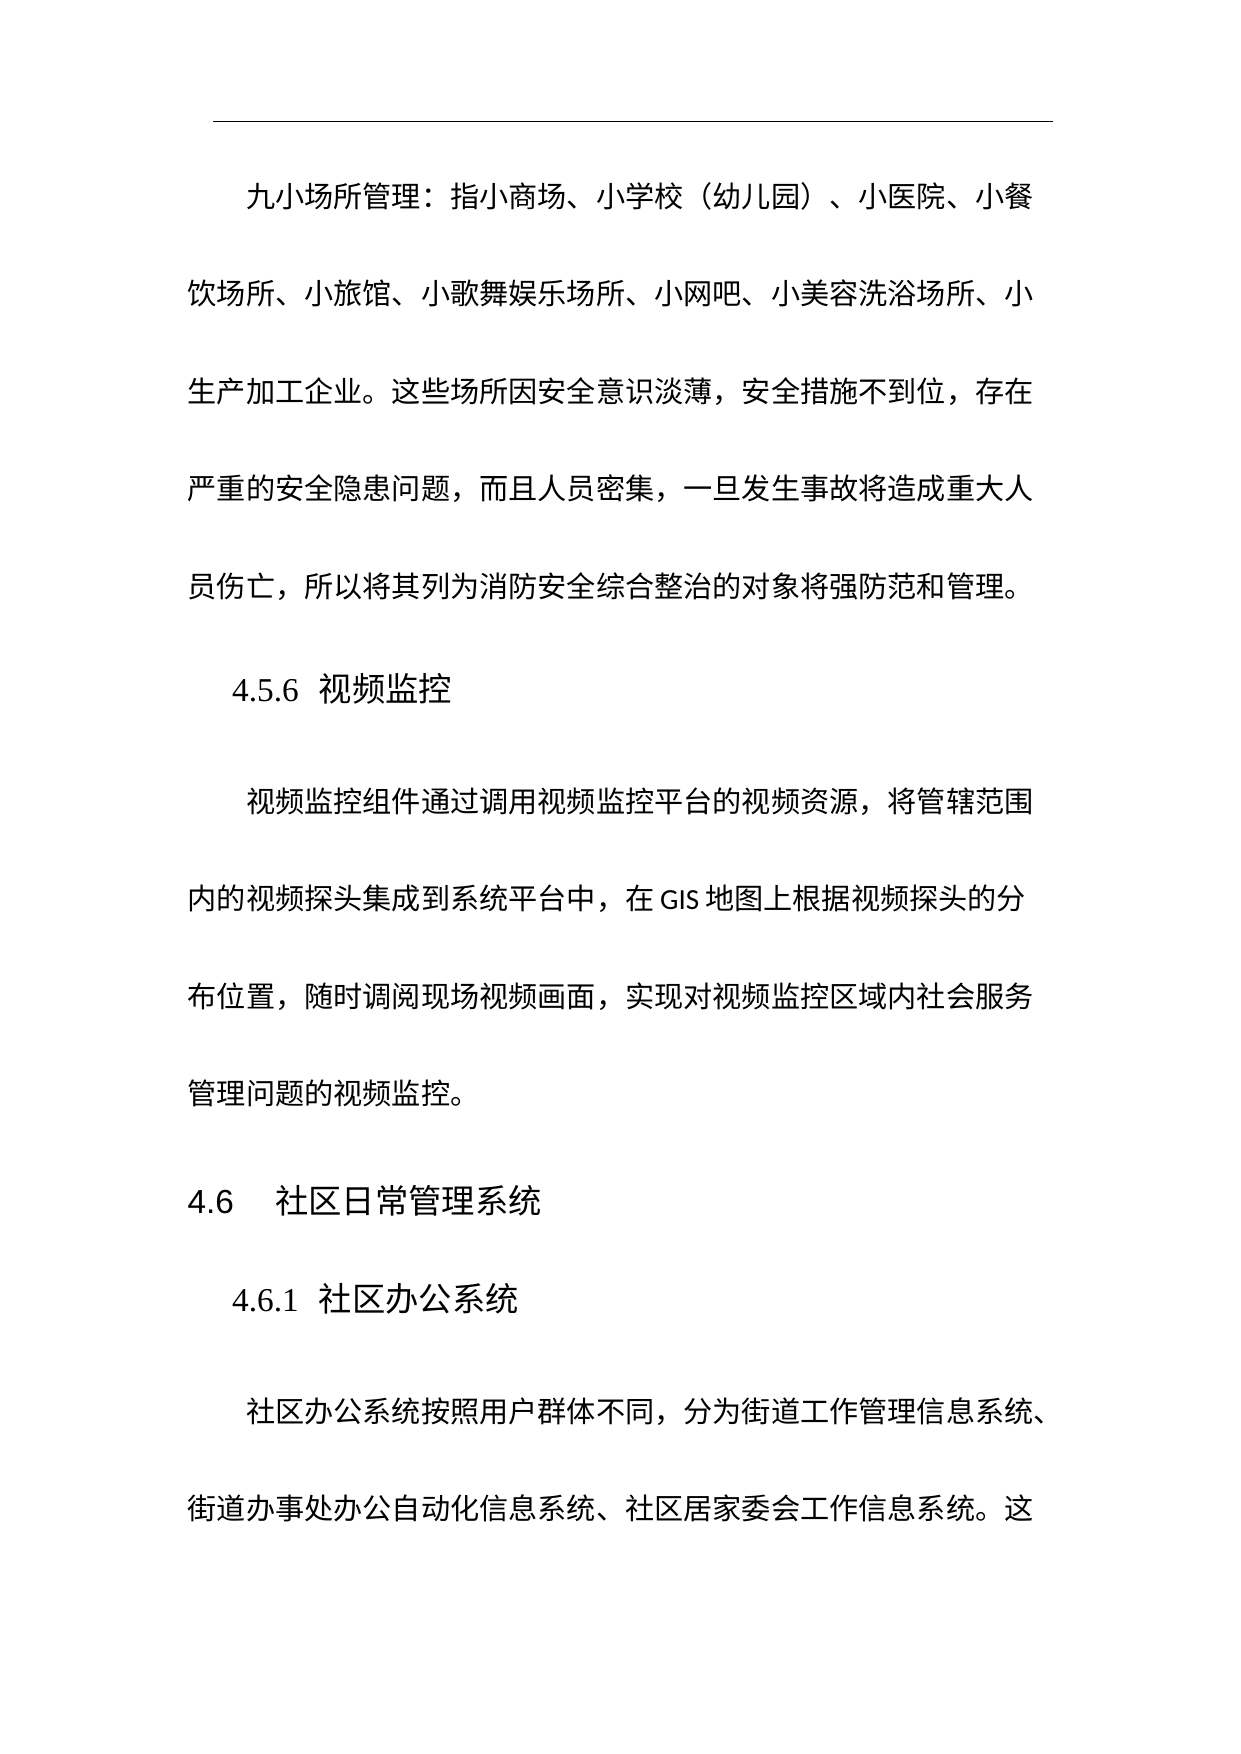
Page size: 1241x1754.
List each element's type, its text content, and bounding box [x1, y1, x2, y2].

text 视频监控组件通过调用视频监控平台的视频资源，将管辖范围内的视频探头集成到系统平台中，在GIS地图上根据视频探头的分布位置，随时调阅现场视频画面，实现对视频监控区域内社会服务管理问题的视频监控。 [187, 767, 1053, 1124]
subtitle 社区办公系统 [232, 1264, 1053, 1329]
subtitle 视频监控 [232, 654, 1053, 719]
subtitle 社区日常管理系统 [187, 1166, 1053, 1231]
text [187, 1377, 1053, 1539]
text 九小场所管理：指小商场、小学校（幼儿园）、小医院、小餐饮场所、小旅馆、小歌舞娱乐场所、小网吧、小美容洗浴场所、小生产加工企业。这些场所因安全意识淡薄，安全措施不到位，存在严重的安全隐患问题，而且人员密集，一旦发生事故将造成重大人员伤亡，所以将其列为消防安全综合整治的对象将强防范和管理。 [187, 162, 1053, 617]
